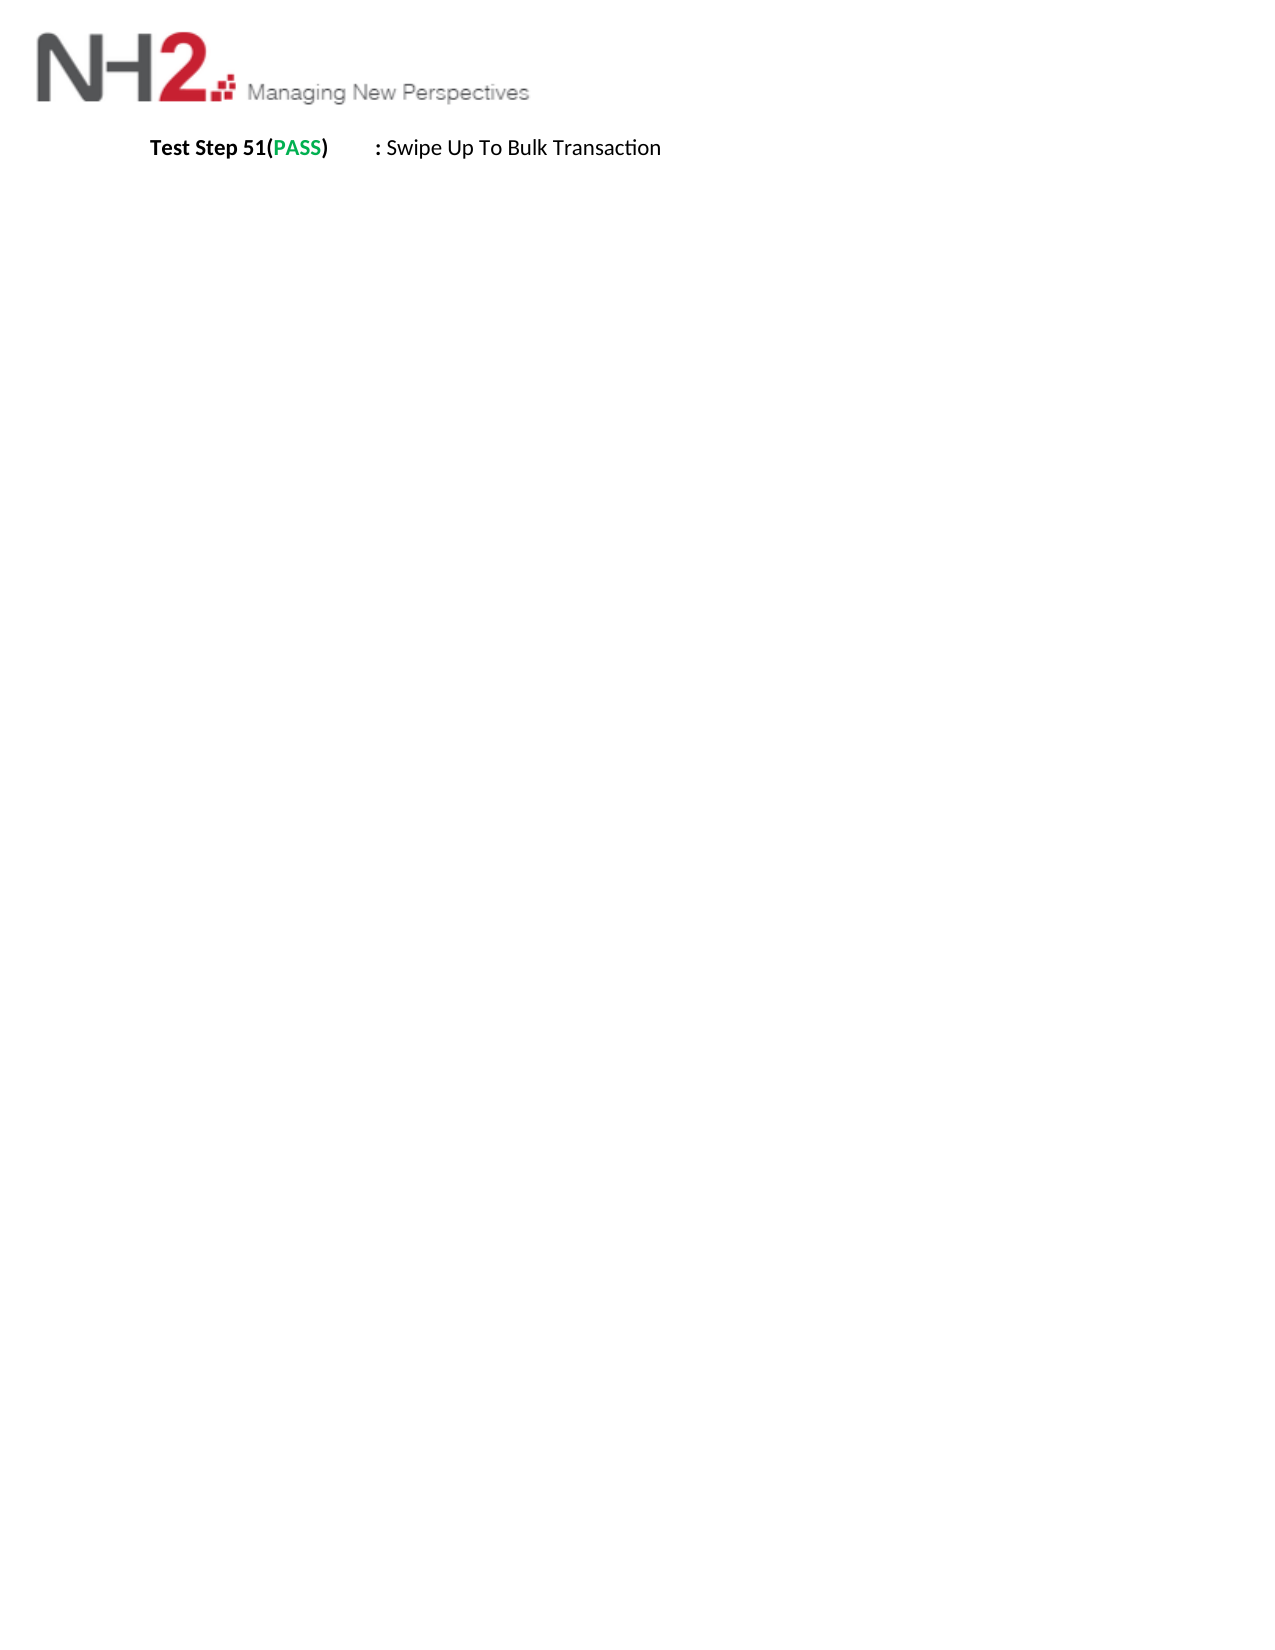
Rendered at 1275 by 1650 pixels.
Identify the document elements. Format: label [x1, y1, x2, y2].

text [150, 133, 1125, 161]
picture [26, 23, 540, 111]
